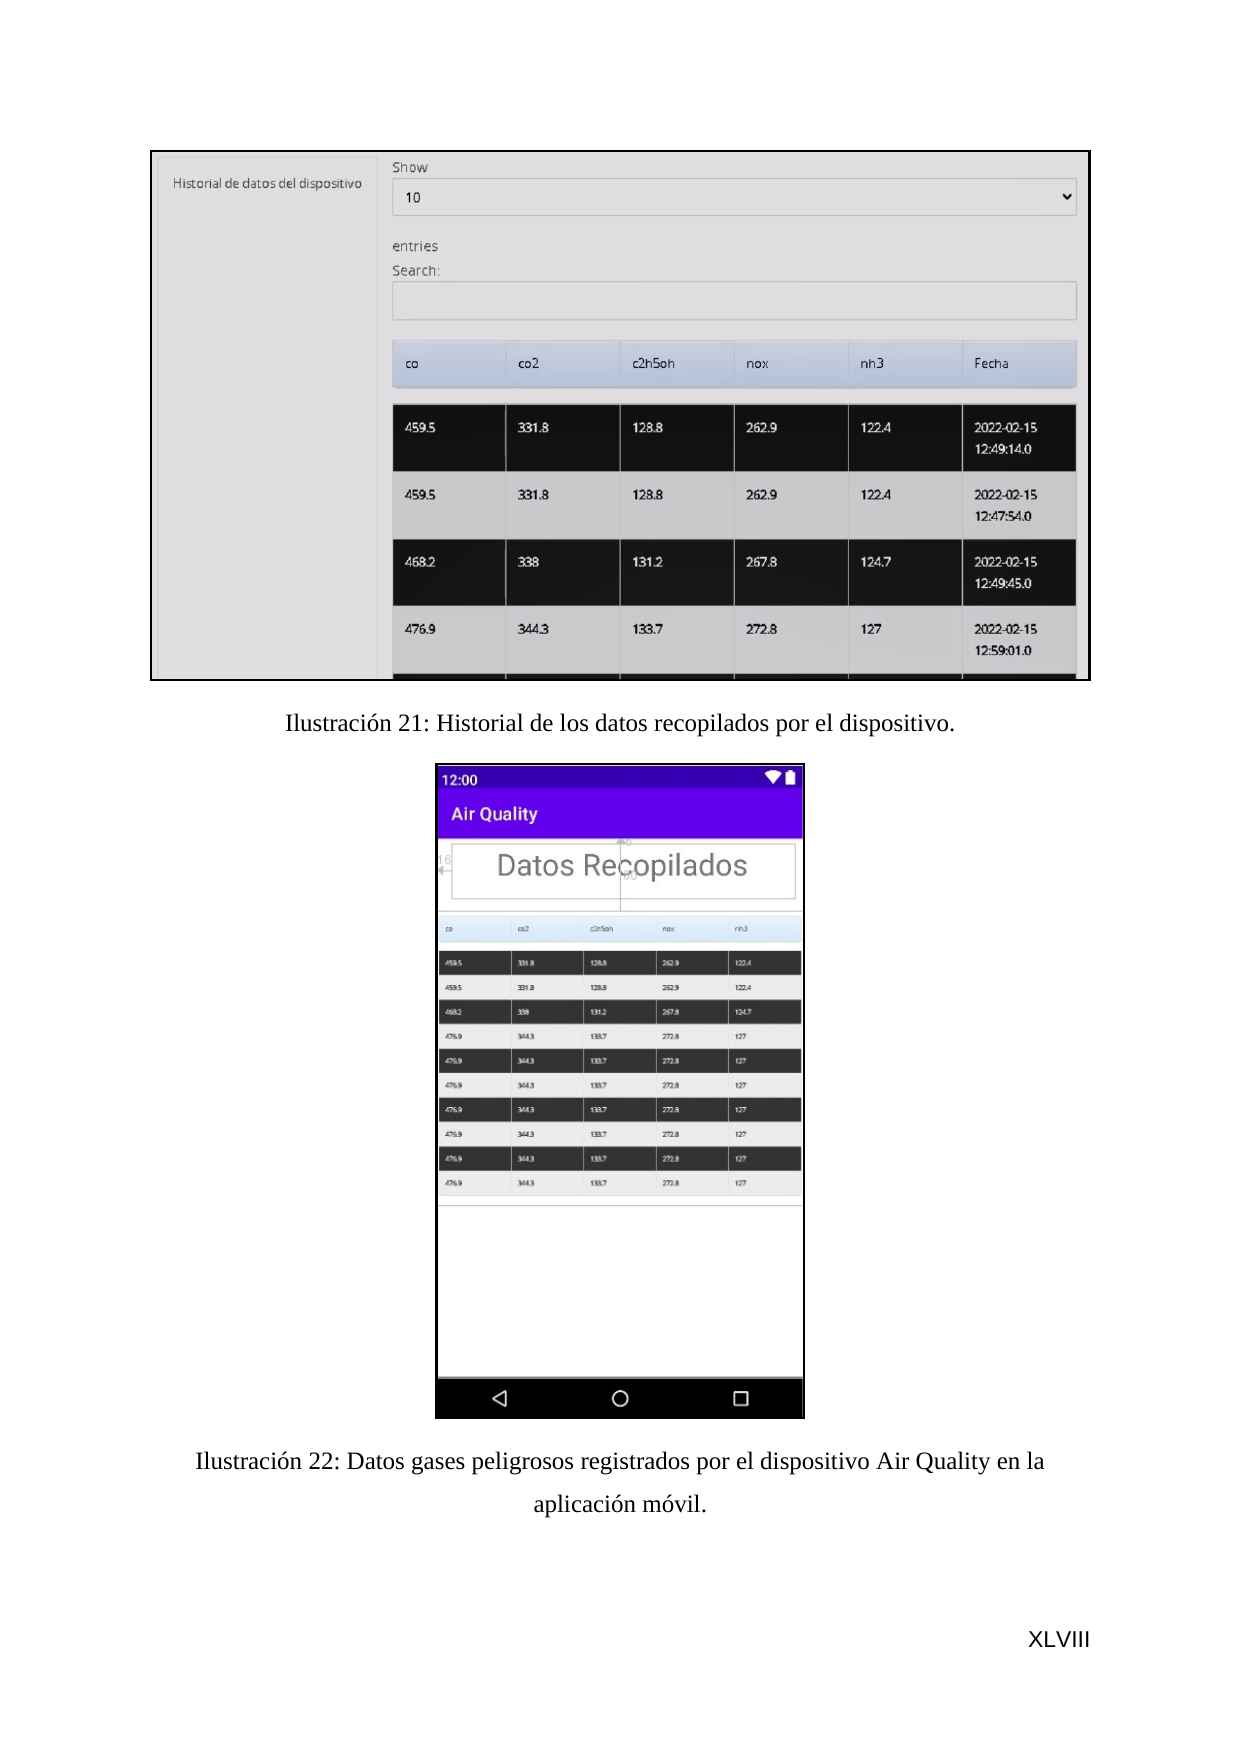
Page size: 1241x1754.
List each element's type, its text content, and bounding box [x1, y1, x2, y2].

picture [152, 152, 1088, 679]
text Ilustración 21: Historial de los datos recopilados por el dispositivo. [150, 708, 1090, 736]
picture [438, 765, 803, 1417]
text Ilustración 22: Datos gases peligrosos registrados por el dispositivo Air Quality en la aplicación móvil. [150, 1446, 1090, 1518]
